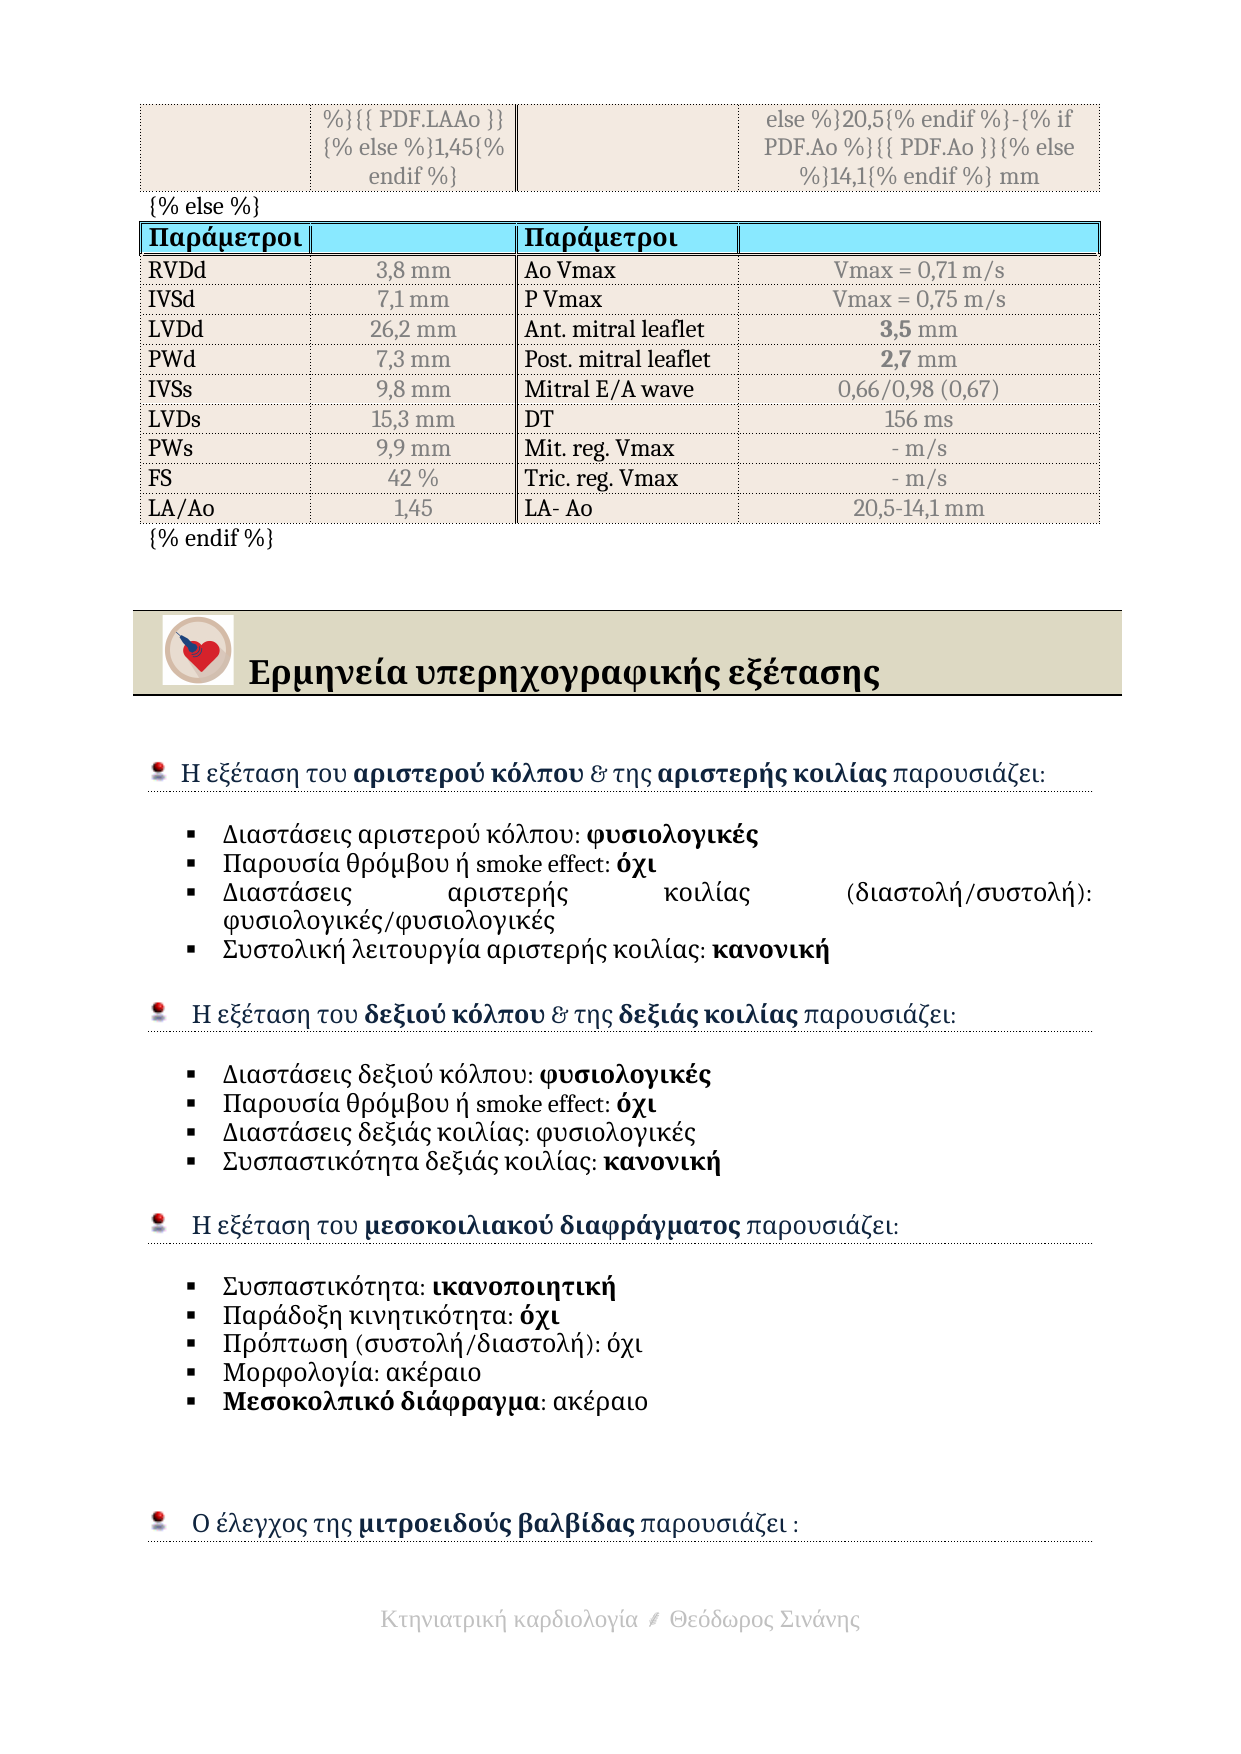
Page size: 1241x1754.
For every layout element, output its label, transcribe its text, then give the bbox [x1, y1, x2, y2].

table_cell 15,3 mm [310, 404, 515, 433]
subtitle Ερμηνεία υπερηχογραφικής εξέτασης [133, 611, 1122, 694]
text {% endif %} [148, 524, 1092, 552]
table_cell - m/s [738, 433, 1100, 463]
table_cell IVSs [140, 374, 310, 403]
table_header [310, 222, 517, 252]
table_cell 3,5 mm [738, 314, 1100, 344]
table_cell 20,5-14,1 mm [738, 493, 1100, 523]
table_cell IVSd [140, 284, 310, 314]
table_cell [738, 104, 1100, 191]
table_cell P Vmax [518, 284, 738, 314]
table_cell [310, 104, 515, 191]
picture [147, 993, 170, 1024]
list Παρουσία θρόμβου ή smoke effect: όχι [185, 1090, 1092, 1119]
table_cell 9,8 mm [310, 374, 515, 403]
picture [147, 1502, 170, 1533]
table_cell LA- Ao [518, 493, 738, 523]
table_cell LVDs [140, 404, 310, 433]
table_cell Ao Vmax [518, 256, 738, 284]
table_cell 0,66/0,98 (0,67) [738, 374, 1100, 403]
table_cell LA/Ao [140, 104, 310, 191]
table_cell 3,8 mm [310, 256, 515, 284]
table_header Παράμετροι [142, 224, 310, 252]
list Διαστάσεις δεξιού κόλπου: φυσιολογικές [185, 1061, 1092, 1090]
table_cell 42 % [310, 463, 515, 493]
text Ο έλεγχος της μιτροειδούς βαλβίδας παρουσιάζει : [148, 1503, 1092, 1542]
list Συσπαστικότητα: ικανοποιητική [185, 1273, 1092, 1302]
table_cell FS [140, 463, 310, 493]
picture [147, 1205, 170, 1235]
text {% else %} [148, 192, 1092, 221]
text Η εξέταση του δεξιού κόλπου & της δεξιάς κοιλίας παρουσιάζει: [148, 993, 1092, 1032]
list Παράδοξη κινητικότητα: όχι [185, 1302, 1092, 1330]
table_cell Post. mitral leaflet [518, 344, 738, 374]
table_cell Tric. reg. Vmax [518, 463, 738, 493]
list Διαστάσεις αριστερής κοιλίας (διαστολή/συστολή): φυσιολογικές/φυσιολογικές [185, 878, 1092, 936]
text Η εξέταση του μεσοκοιλιακού διαφράγματος παρουσιάζει: [148, 1205, 1092, 1244]
table_header [738, 224, 1098, 252]
table_cell Ant. mitral leaflet [518, 314, 738, 344]
table_cell - m/s [738, 463, 1100, 493]
table_cell Vmax = 0,75 m/s [738, 284, 1100, 314]
table_cell LA/Ao [140, 493, 310, 523]
list Πρόπτωση (συστολή/διαστολή): όχι [185, 1330, 1092, 1359]
picture [147, 753, 170, 783]
table_cell DT [518, 404, 738, 433]
table_cell Mitral E/A wave [518, 374, 738, 403]
list Διαστάσεις αριστερού κόλπου: φυσιολογικές [185, 821, 1092, 850]
list Διαστάσεις δεξιάς κοιλίας: φυσιολογικές [185, 1119, 1092, 1147]
table_cell 1,45 [310, 493, 515, 523]
list Μορφολογία: ακέραιο [185, 1359, 1092, 1388]
table_cell RVDd [140, 253, 310, 284]
table_cell 26,2 mm [310, 314, 515, 344]
table_cell 2,7 mm [738, 344, 1100, 374]
picture [162, 615, 234, 685]
list Συστολική λειτουργία αριστερής κοιλίας: κανονική [185, 936, 1092, 965]
table_cell 7,3 mm [310, 344, 515, 374]
table_cell Mit. reg. Vmax [518, 433, 738, 463]
table_cell 156 ms [738, 404, 1100, 433]
table_cell PWs [140, 433, 310, 463]
table_cell 7,1 mm [310, 284, 515, 314]
table_cell LA- Ao [518, 104, 738, 191]
table_header Παράμετροι [517, 224, 738, 252]
table_cell LVDd [140, 314, 310, 344]
text Η εξέταση του αριστερού κόλπου & της αριστερής κοιλίας παρουσιάζει: [148, 753, 1092, 792]
table_cell Vmax = 0,71 m/s [738, 253, 1100, 284]
list Συσπαστικότητα δεξιάς κοιλίας: κανονική [185, 1147, 1092, 1176]
list Μεσοκολπικό διάφραγμα: ακέραιο [185, 1388, 1092, 1417]
table_cell 9,9 mm [310, 433, 515, 463]
list Παρουσία θρόμβου ή smoke effect: όχι [185, 850, 1092, 878]
table_cell PWd [140, 344, 310, 374]
